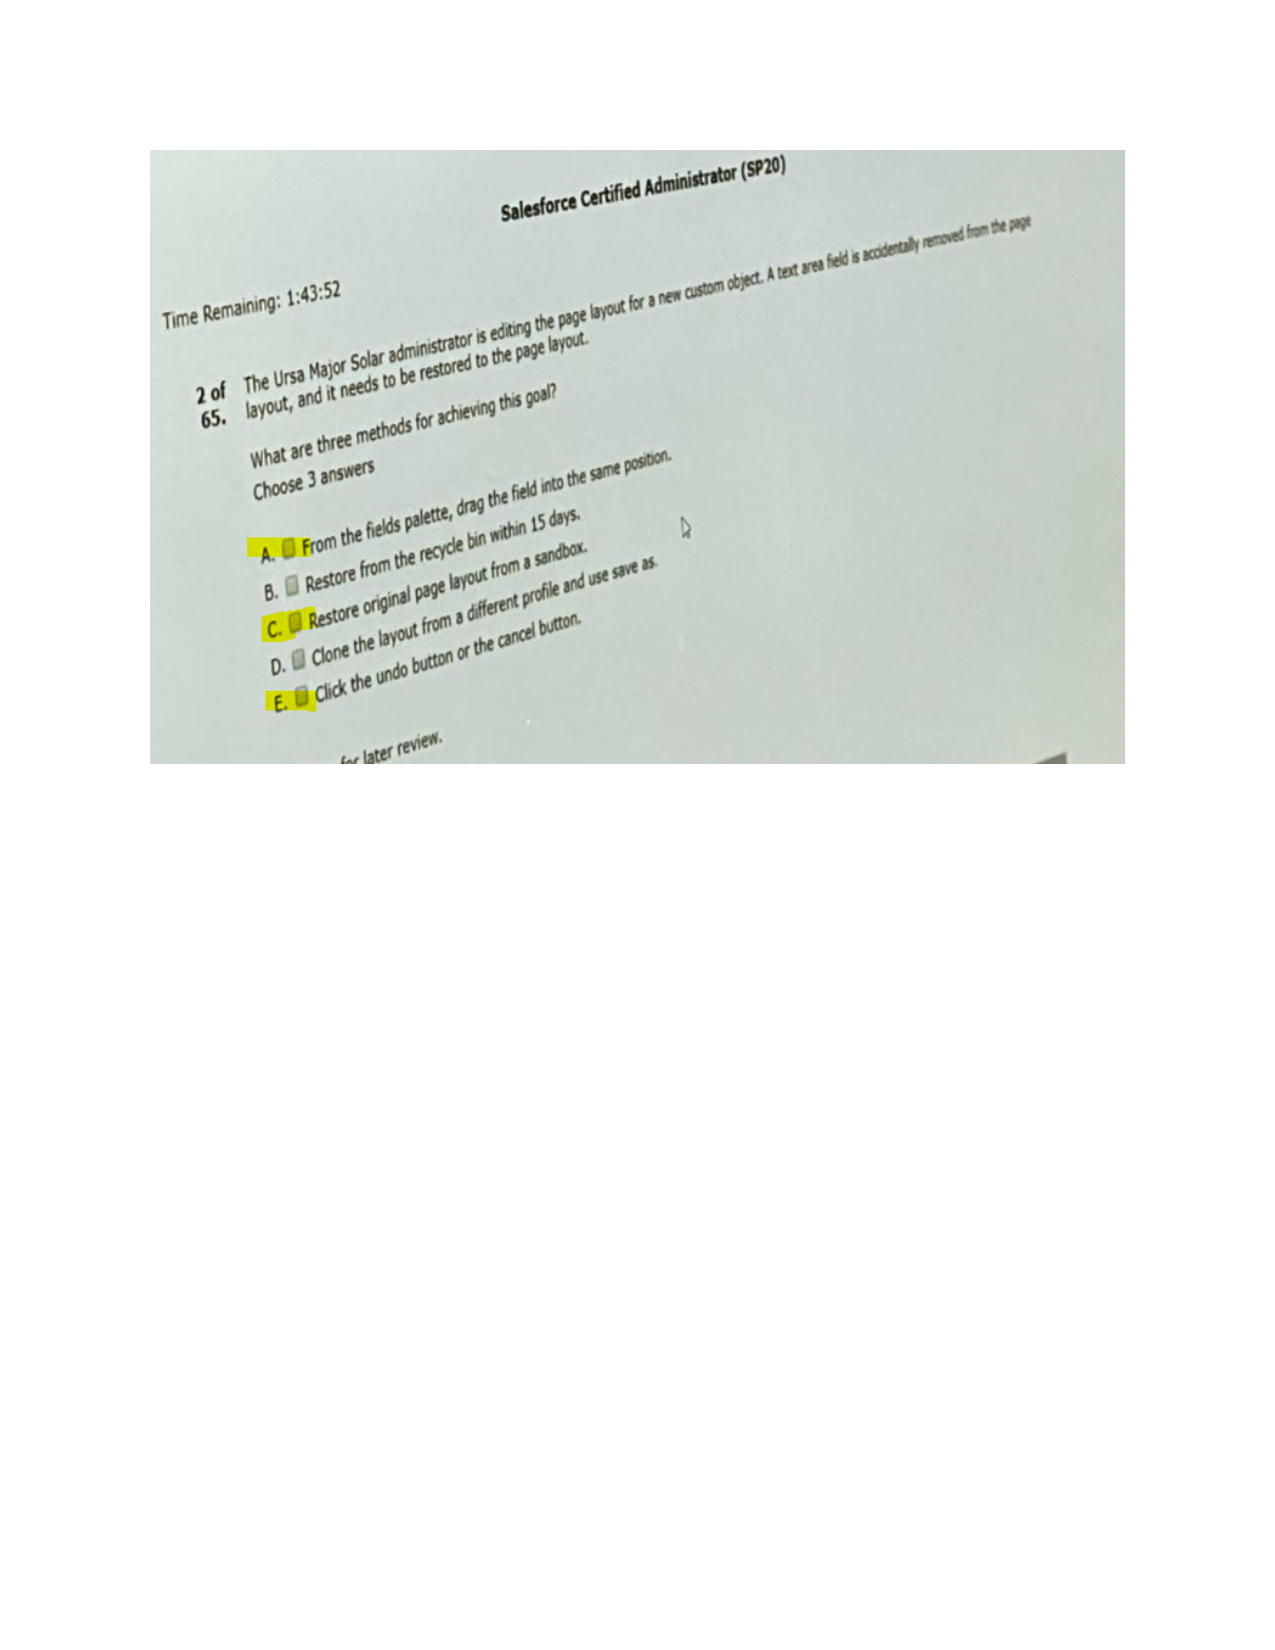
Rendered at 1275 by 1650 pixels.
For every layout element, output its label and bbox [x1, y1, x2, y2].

picture [150, 150, 1125, 764]
